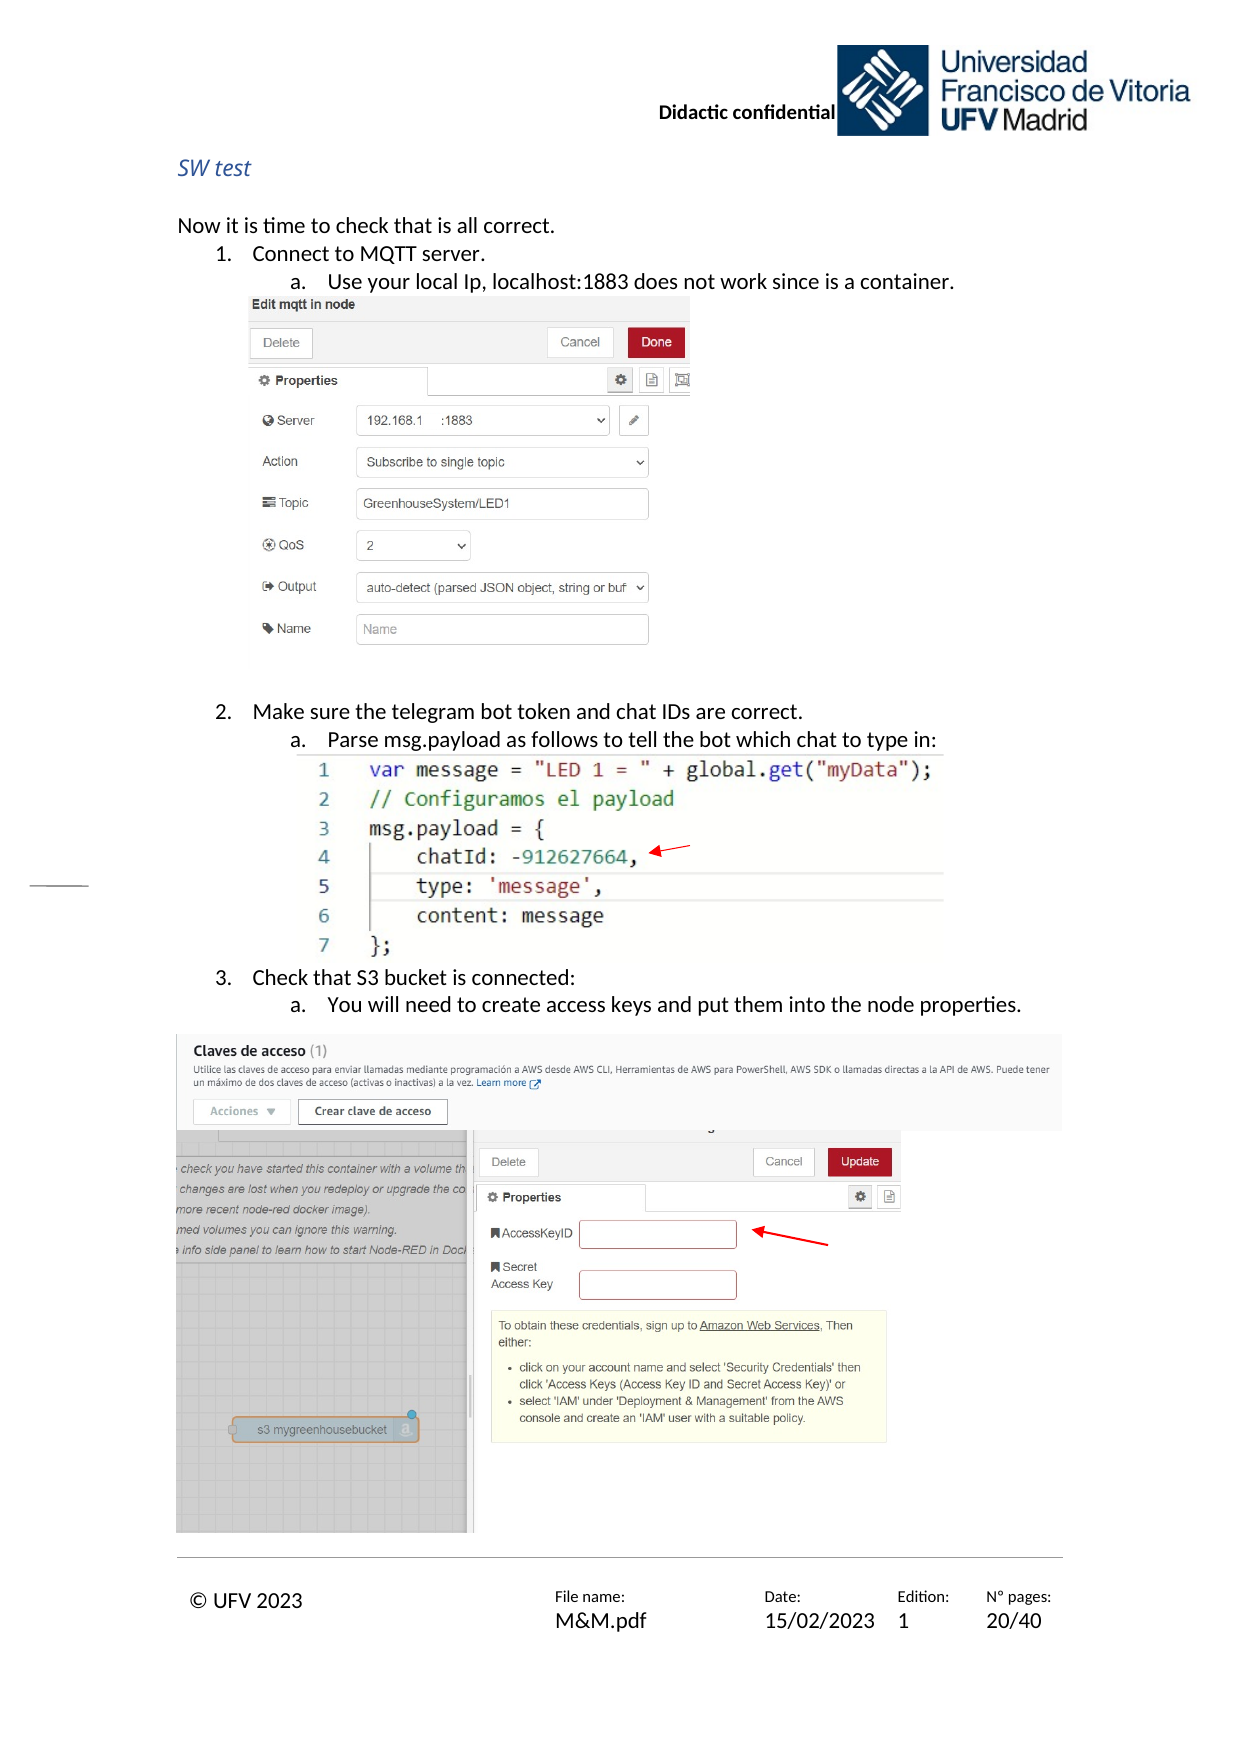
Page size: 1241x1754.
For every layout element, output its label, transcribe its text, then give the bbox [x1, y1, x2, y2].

list Use your local Ip, localhost:1883 does not work since is a container. [290, 267, 1063, 295]
picture [296, 753, 944, 963]
picture [837, 45, 1213, 136]
list Parse msg.payload as follows to tell the bot which chat to type in: [290, 725, 1063, 753]
list Connect to MQTT server. [215, 239, 1063, 267]
list You will need to create access keys and put them into the node properties. [290, 991, 1063, 1019]
subtitle SW test [177, 152, 1063, 183]
picture [176, 1034, 1062, 1533]
text Now it is time to check that is all correct. [177, 211, 1063, 239]
list Check that S3 bucket is connected: [215, 963, 1063, 991]
list Make sure the telegram bot token and chat IDs are correct. [215, 697, 1063, 725]
picture [248, 296, 690, 669]
